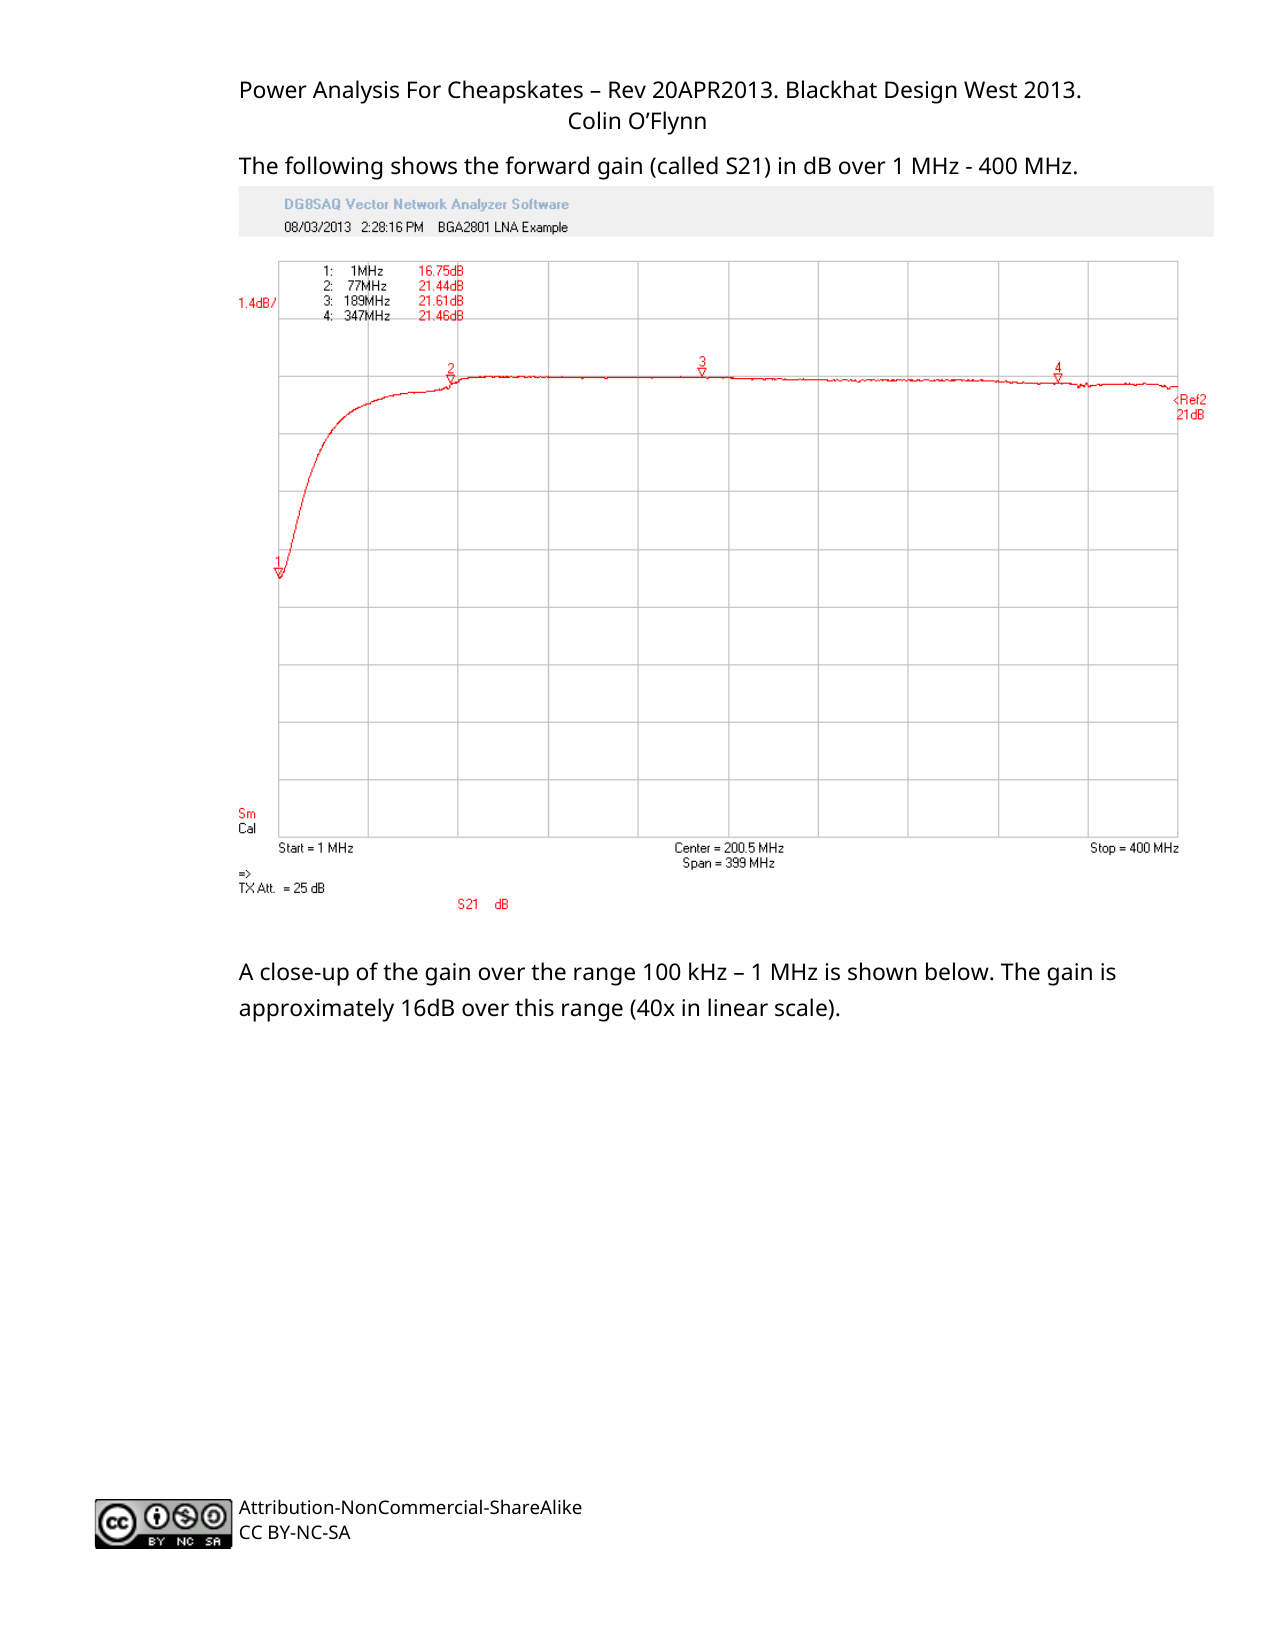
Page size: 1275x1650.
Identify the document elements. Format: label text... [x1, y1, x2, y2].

text A close-up of the gain over the range 100 kHz – 1 MHz is shown below. The gain is approximately 16dB over this range (40x in linear scale). [239, 956, 1125, 1023]
picture [238, 186, 1214, 931]
picture [94, 1499, 233, 1549]
text The following shows the forward gain (called S21) in dB over 1 MHz - 400 MHz. [239, 150, 1125, 186]
